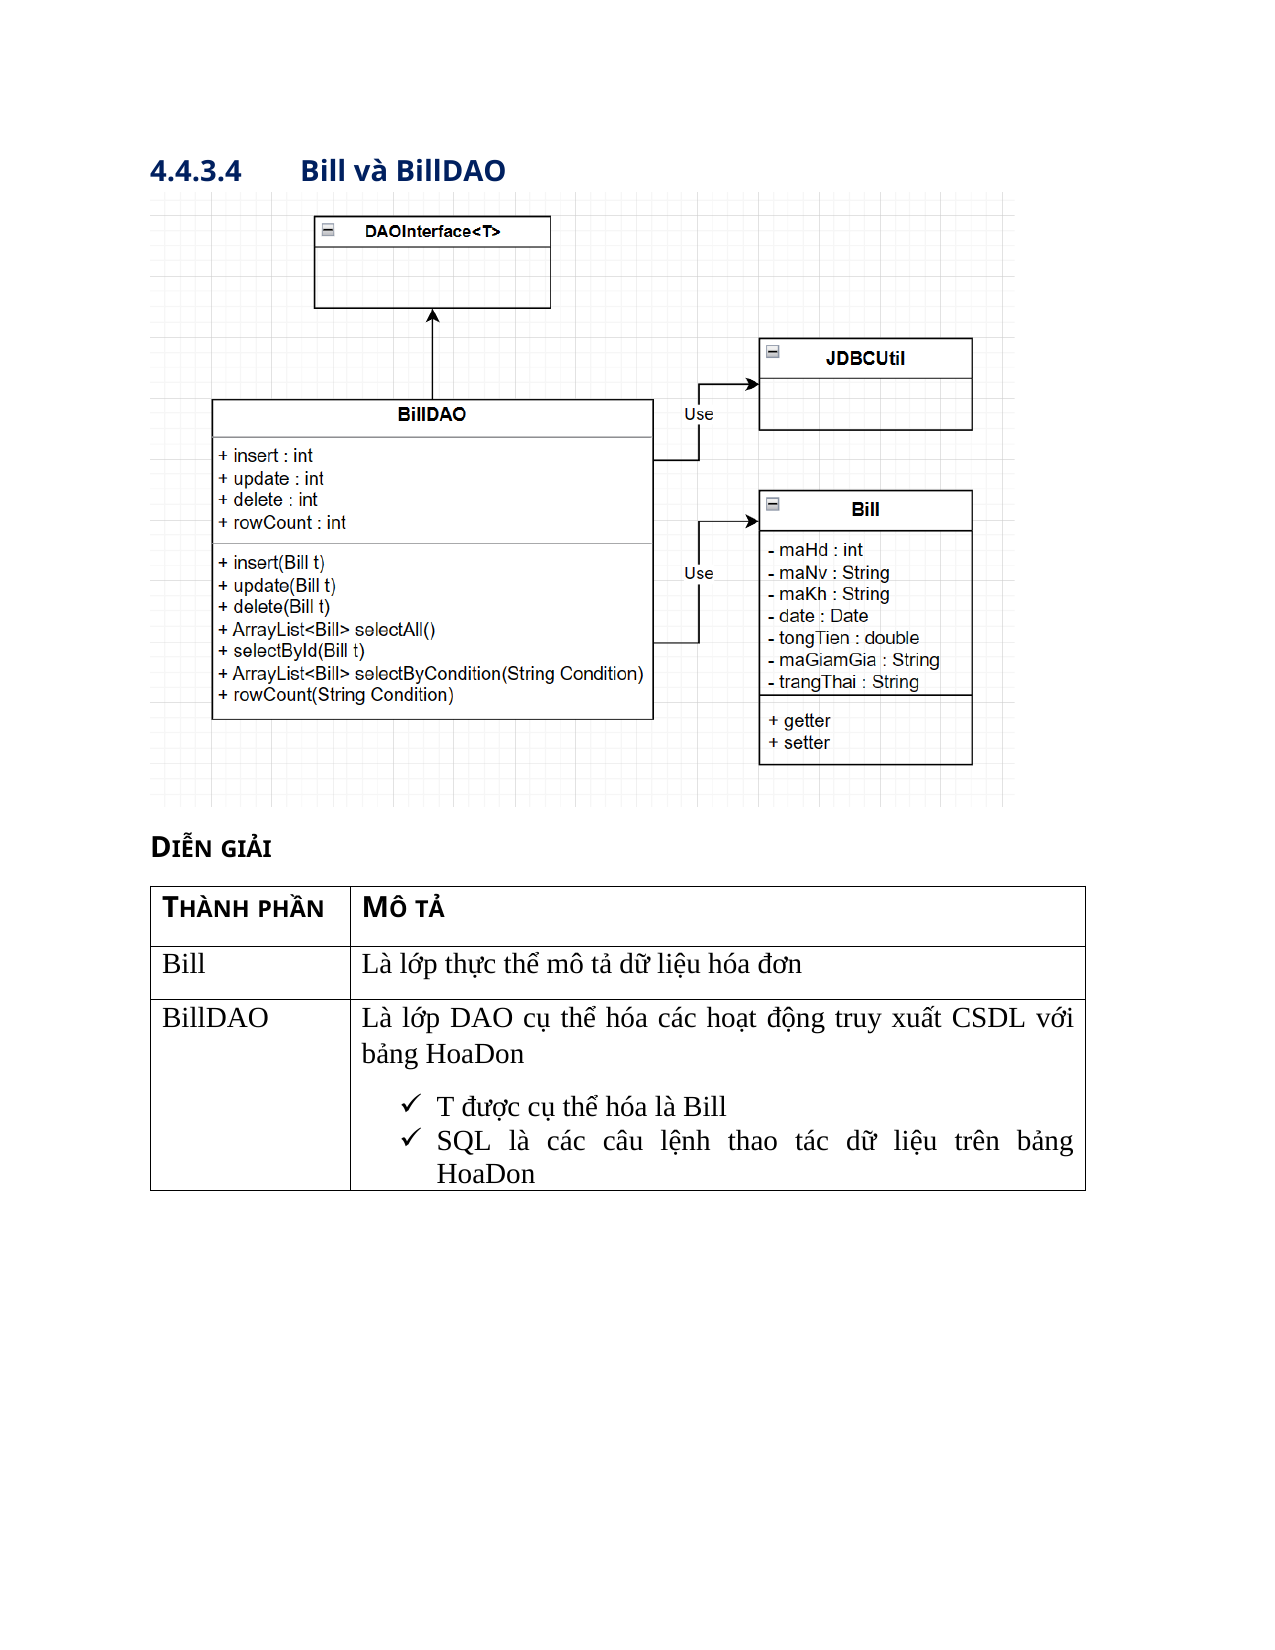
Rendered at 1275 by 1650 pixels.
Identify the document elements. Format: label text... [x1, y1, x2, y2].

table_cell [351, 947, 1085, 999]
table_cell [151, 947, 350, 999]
picture [150, 192, 1015, 807]
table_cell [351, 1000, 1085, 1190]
text Diễn giải [150, 826, 1125, 866]
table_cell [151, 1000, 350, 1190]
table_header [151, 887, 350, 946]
subtitle Bill và BillDAO [150, 150, 1125, 190]
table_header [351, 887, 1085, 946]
